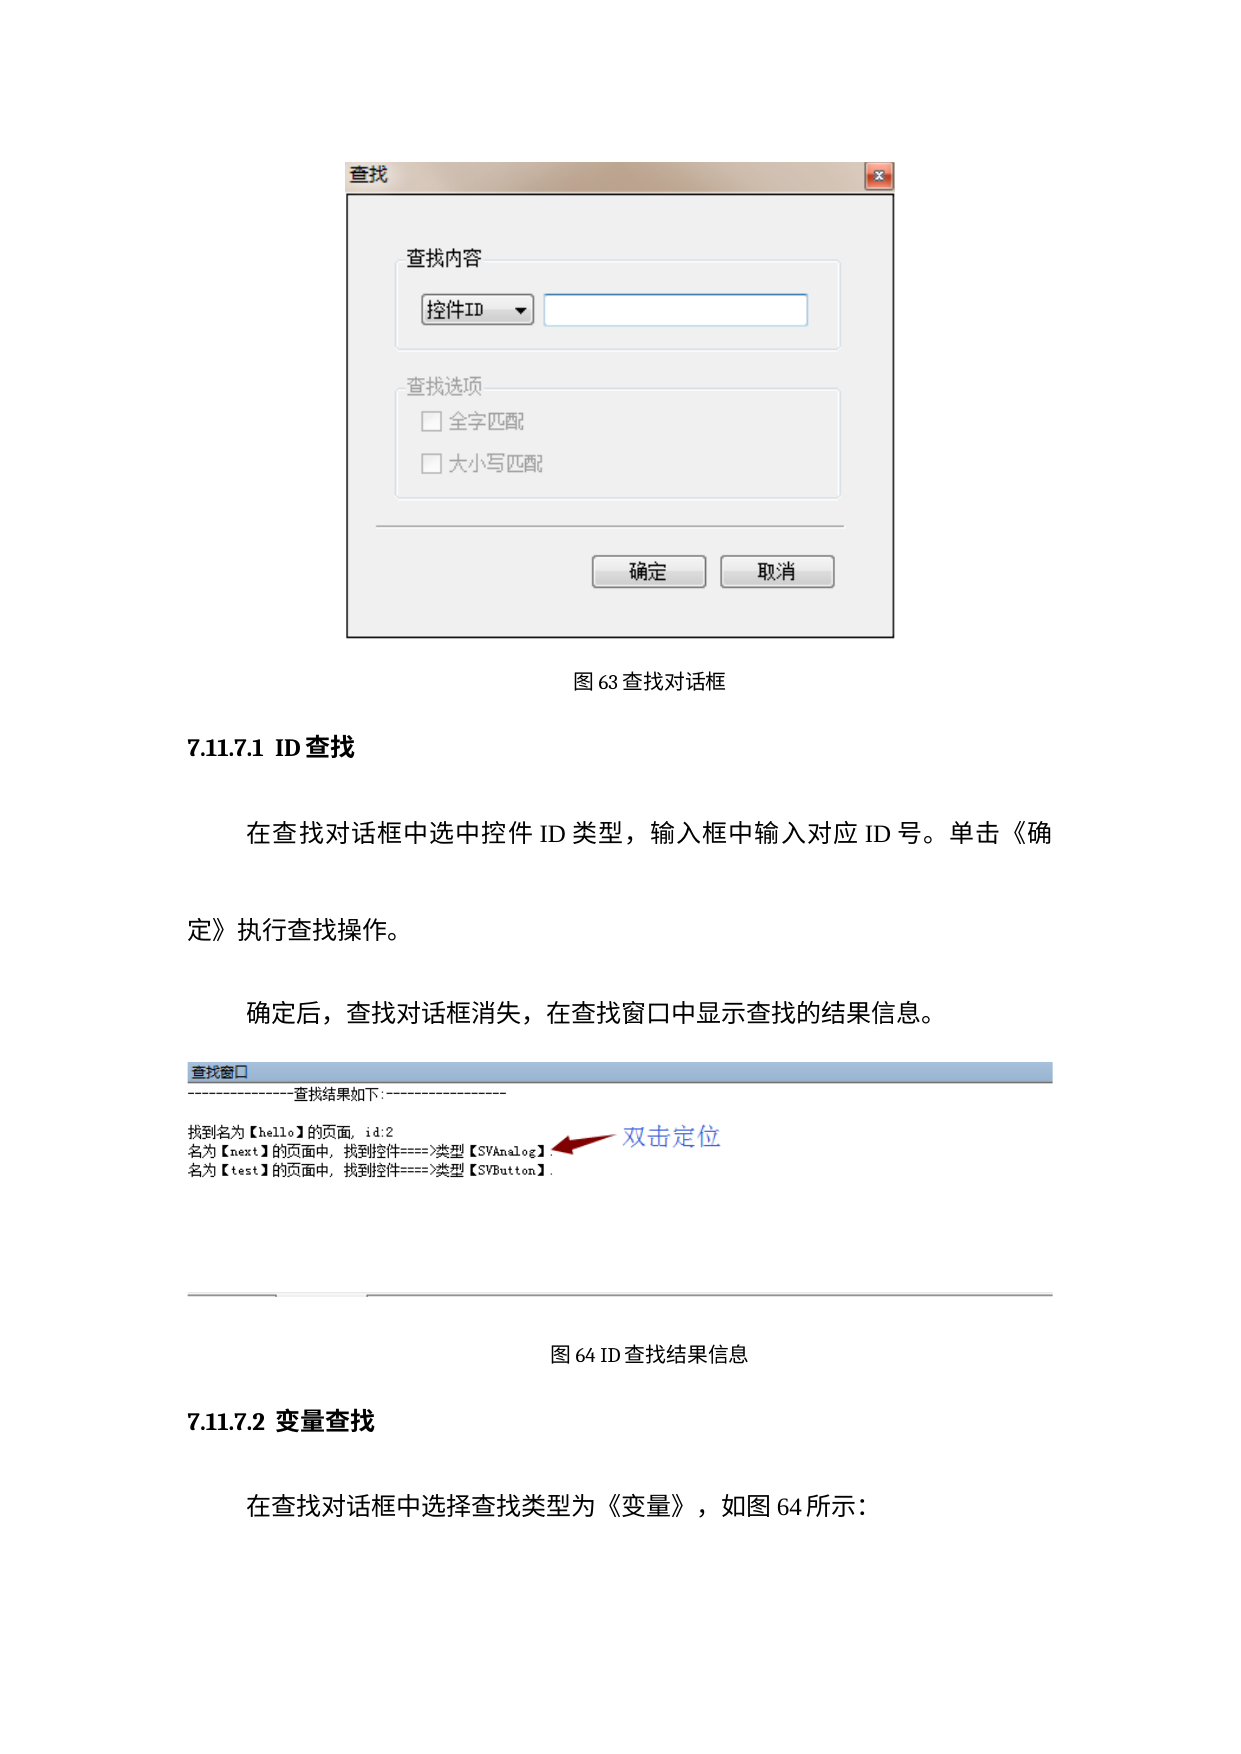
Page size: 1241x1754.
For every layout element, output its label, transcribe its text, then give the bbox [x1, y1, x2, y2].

subtitle 变量查找 [187, 1387, 1053, 1452]
picture [187, 1062, 1053, 1297]
text 确定后，查找对话框消失，在查找窗口中显示查找的结果信息。 [187, 979, 1053, 1044]
text 图 63 查找对话框 [187, 664, 1053, 696]
text 在查找对话框中选中控件ID类型，输入框中输入对应ID号。单击《确定》执行查找操作。 [187, 799, 1053, 961]
picture [345, 162, 895, 640]
subtitle ID查找 [187, 713, 1053, 778]
text 在查找对话框中选择查找类型为《变量》，如图64所示： [187, 1472, 1053, 1537]
text 图 64 ID查找结果信息 [187, 1337, 1053, 1369]
